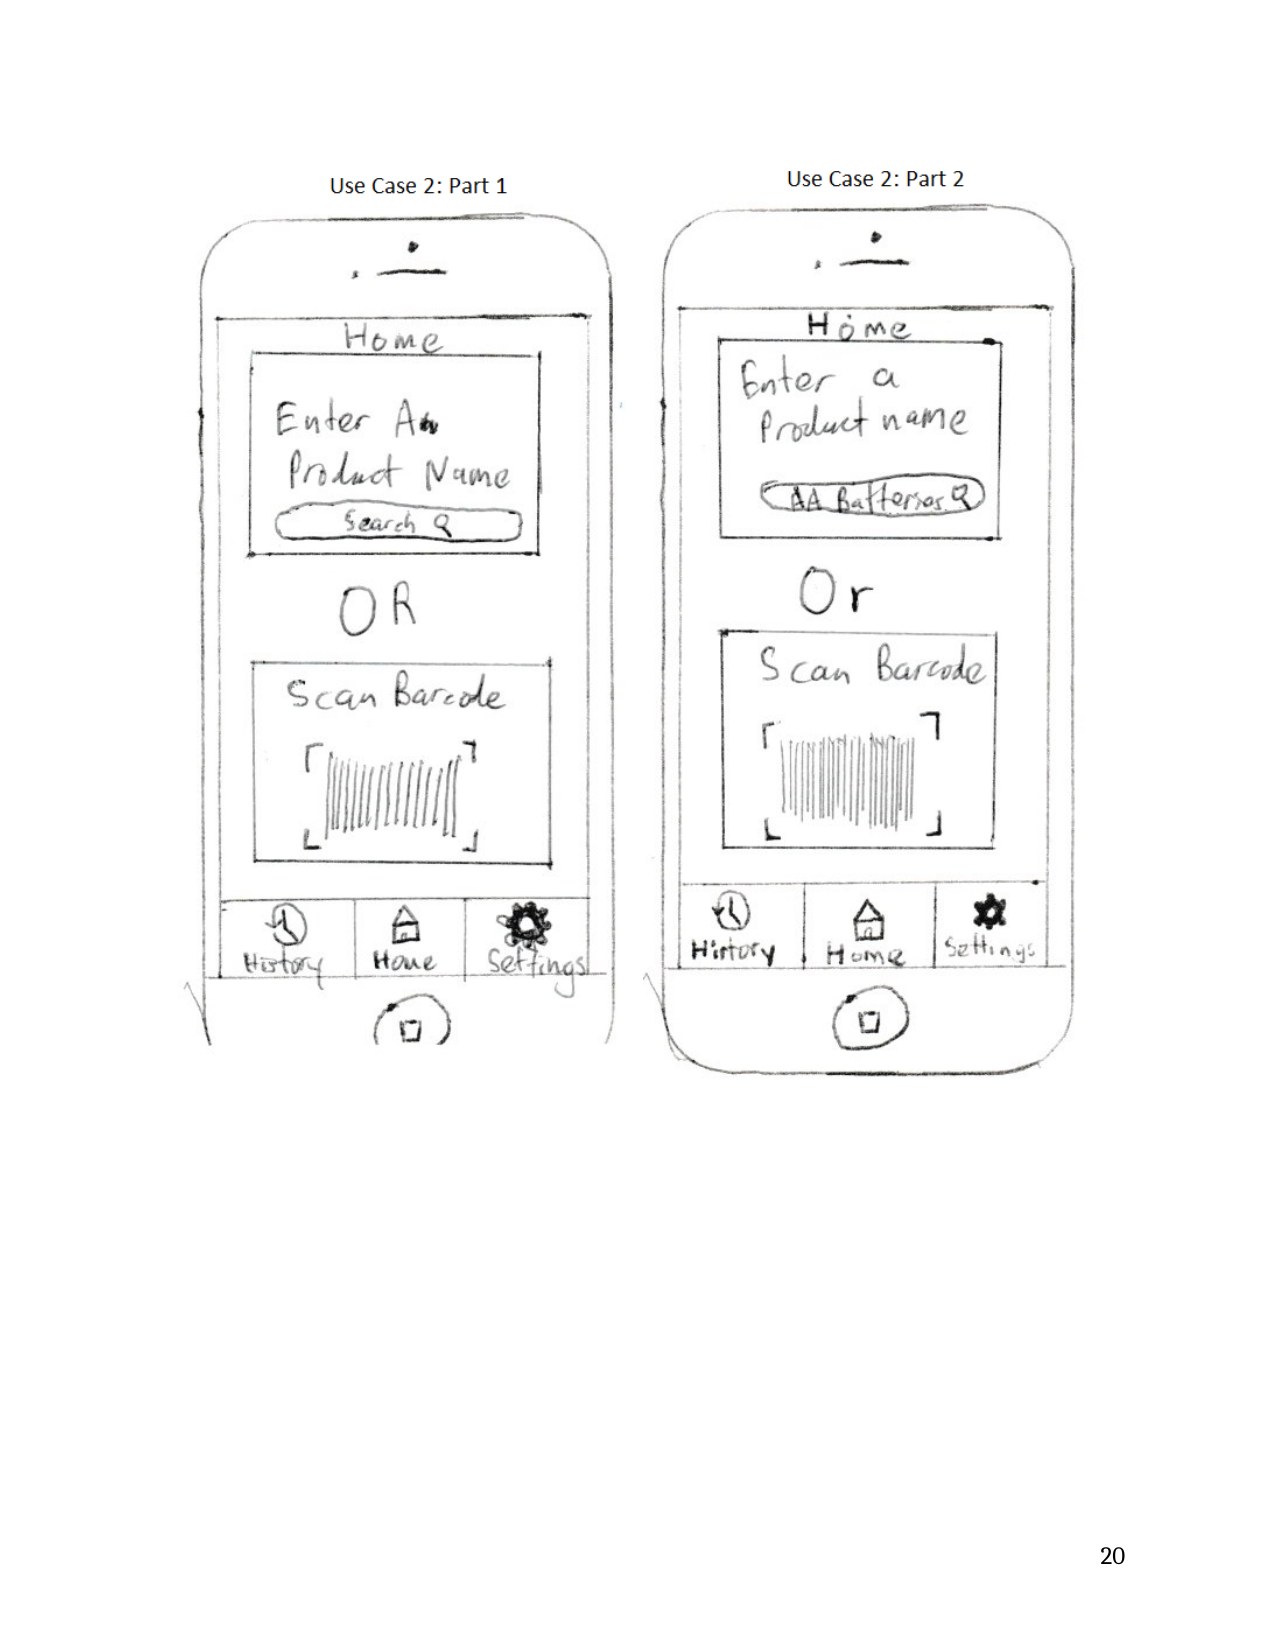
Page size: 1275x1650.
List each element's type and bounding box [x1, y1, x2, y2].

picture [150, 150, 1125, 1123]
